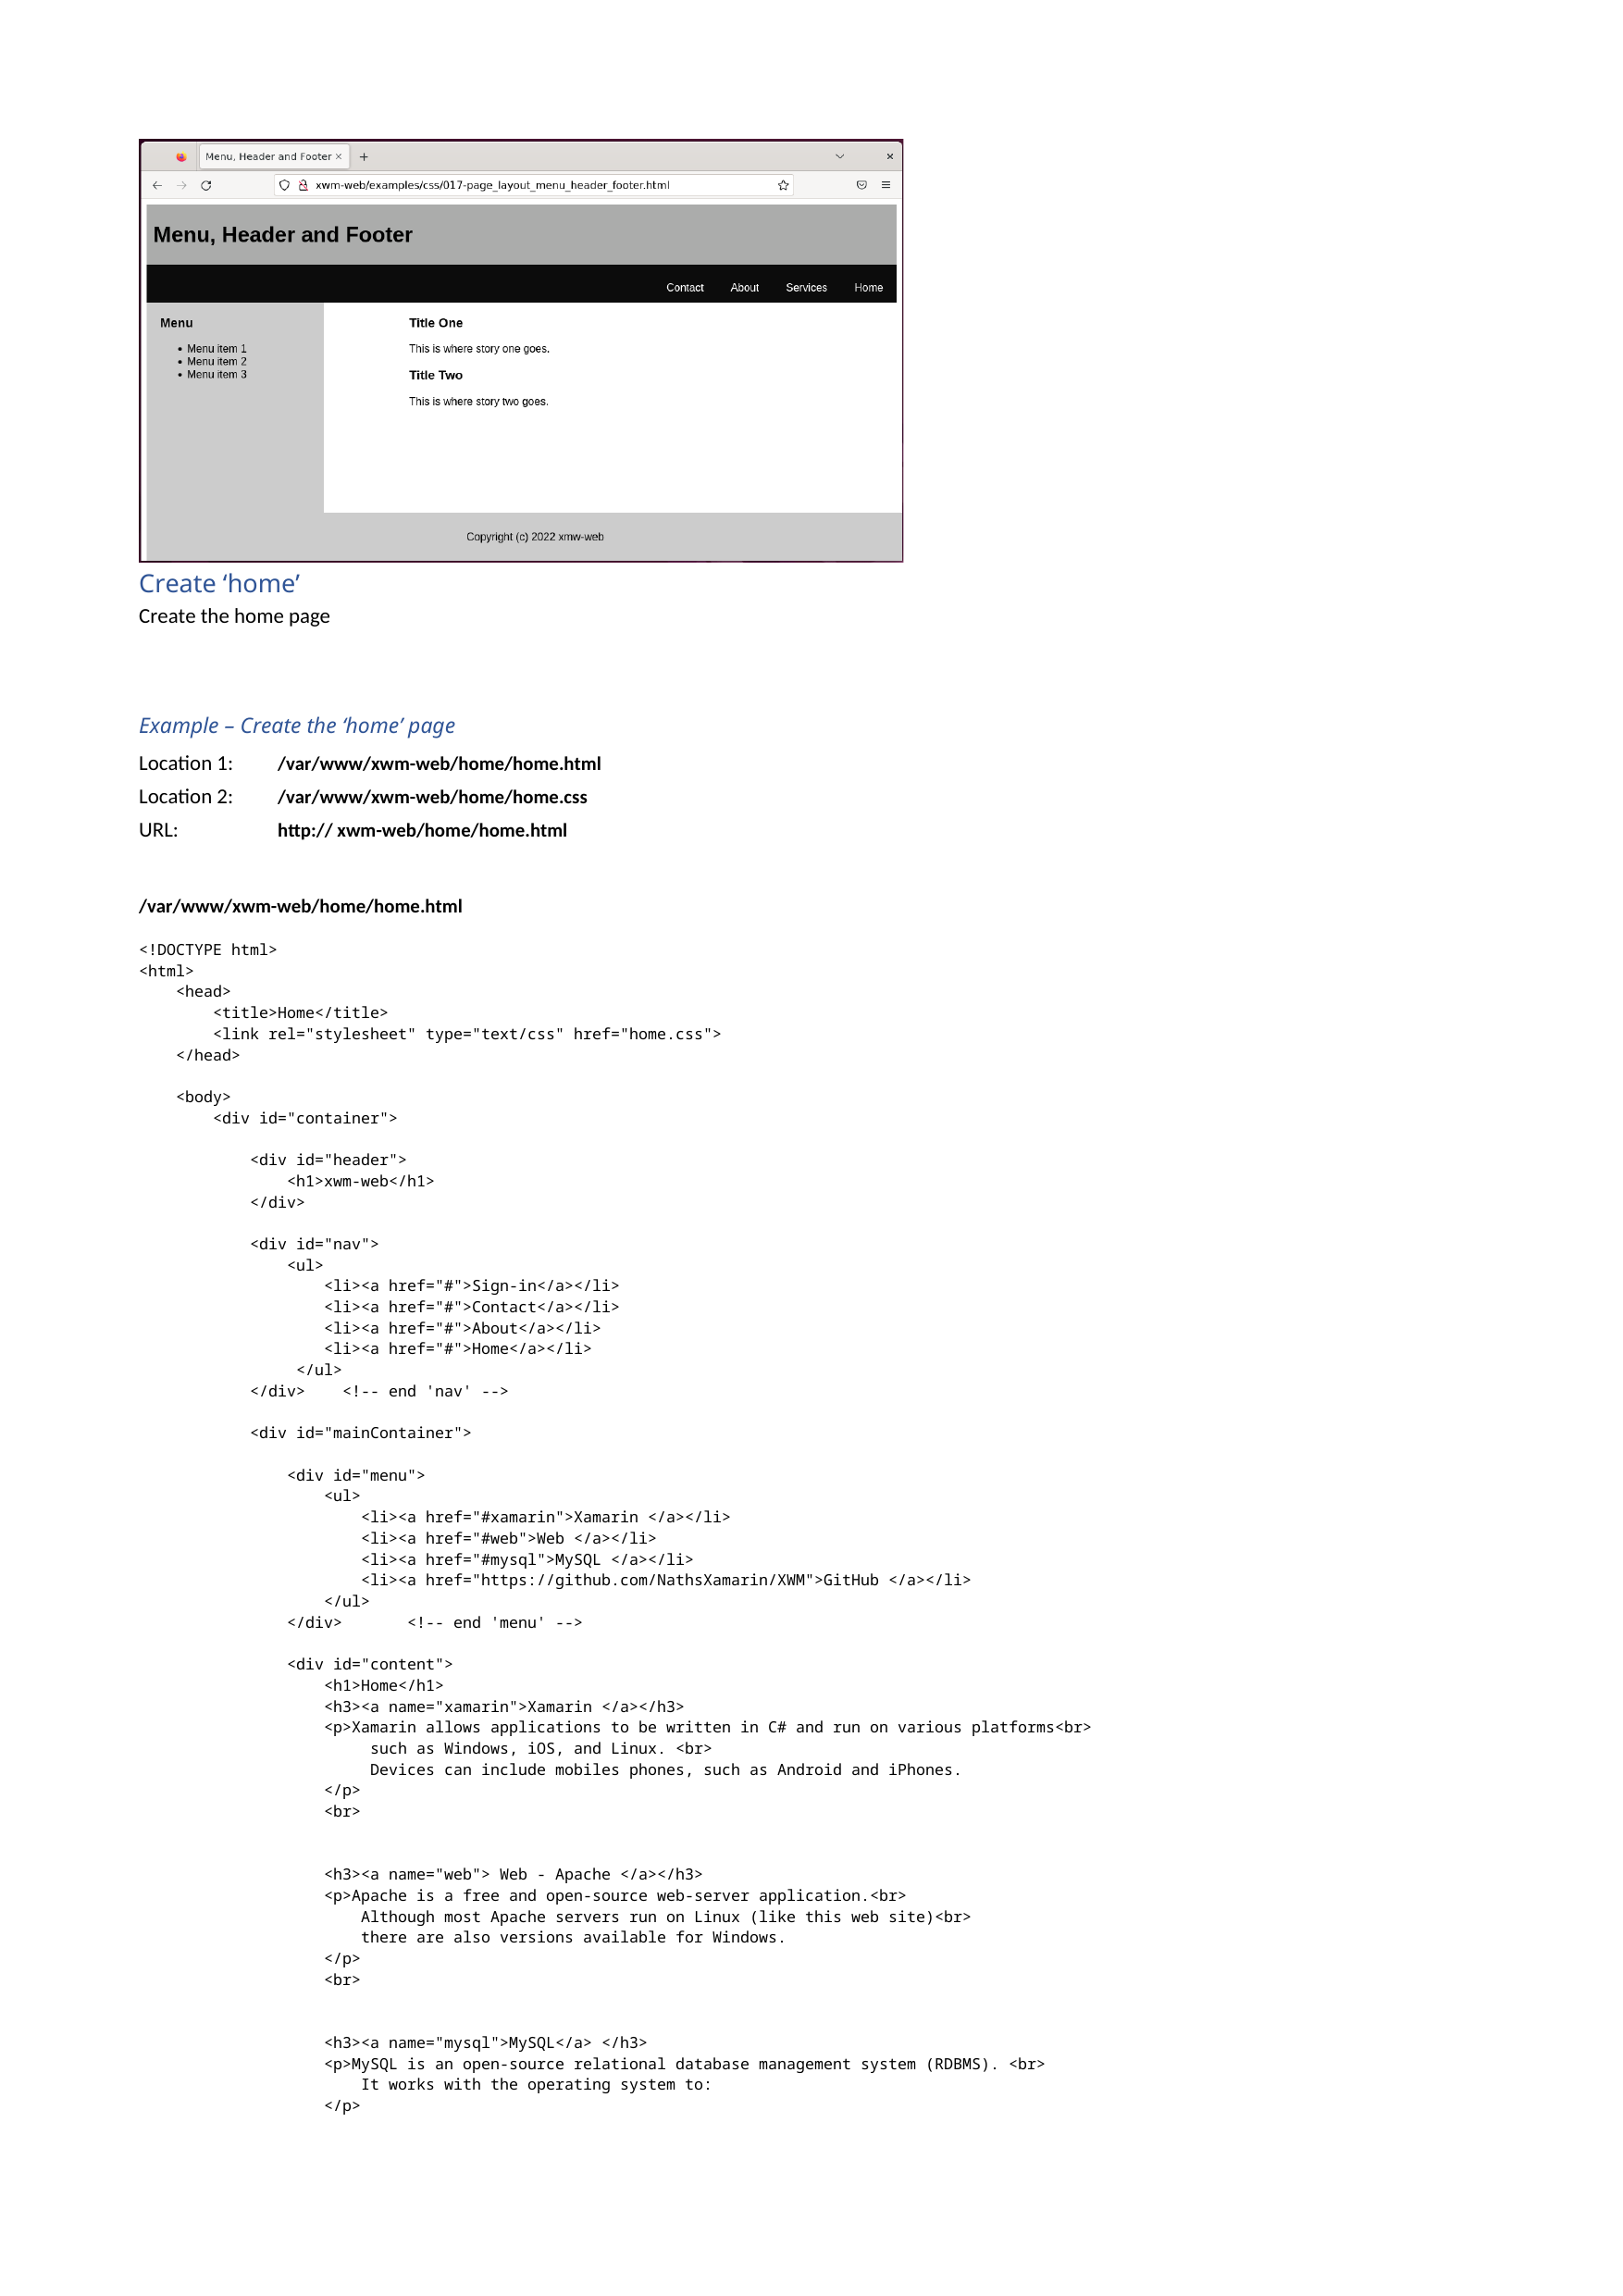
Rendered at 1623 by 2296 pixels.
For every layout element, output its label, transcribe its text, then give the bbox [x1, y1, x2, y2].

text <ul> [139, 1485, 1484, 1507]
text Although most Apache servers run on Linux (like this web site)<br> [139, 1905, 1484, 1927]
text <div id="header"> [139, 1149, 1484, 1170]
text <li><a href="#">Home</a></li> [139, 1338, 1484, 1359]
text <br> [139, 1801, 1484, 1821]
text <li><a href="#web">Web </a></li> [139, 1528, 1484, 1548]
text <body> [139, 1086, 1484, 1107]
text </ul> [139, 1591, 1484, 1611]
text <br> [139, 1968, 1484, 1990]
text </head> [139, 1044, 1484, 1065]
text <link rel="stylesheet" type="text/css" href="home.css"> [139, 1024, 1484, 1044]
text <!DOCTYPE html> [139, 939, 1484, 960]
text It works with the operating system to: [139, 2074, 1484, 2095]
text <li><a href="#">Contact</a></li> [139, 1297, 1484, 1317]
text <html> [139, 960, 1484, 981]
text Create the home page [139, 602, 1484, 628]
text </ul> [139, 1359, 1484, 1381]
text </div> <!-- end 'menu' --> [139, 1611, 1484, 1632]
text Location 1: /var/www/xwm-web/home/home.html [139, 750, 1484, 776]
text <title>Home</title> [139, 1002, 1484, 1024]
text </p> [139, 1948, 1484, 1968]
text there are also versions available for Windows. [139, 1927, 1484, 1948]
text <div id="menu"> [139, 1464, 1484, 1485]
text <li><a href="#mysql">MySQL </a></li> [139, 1548, 1484, 1570]
text <div id="mainContainer"> [139, 1422, 1484, 1444]
text <li><a href="https://github.com/NathsXamarin/XWM">GitHub </a></li> [139, 1570, 1484, 1591]
text </div> <!-- end 'nav' --> [139, 1381, 1484, 1401]
subtitle Example – Create the ‘home’ page [139, 711, 1484, 739]
text <p>Apache is a free and open-source web-server application.<br> [139, 1885, 1484, 1905]
text <head> [139, 981, 1484, 1002]
subtitle Create ‘home’ [139, 566, 1484, 600]
text <h1>Home</h1> [139, 1674, 1484, 1695]
text <li><a href="#">Sign-in</a></li> [139, 1275, 1484, 1297]
text /var/www/xwm-web/home/home.html [139, 895, 1484, 918]
text <p>MySQL is an open-source relational database management system (RDBMS). <br> [139, 2053, 1484, 2074]
text URL: http:// xwm-web/home/home.html [139, 816, 1484, 843]
text such as Windows, iOS, and Linux. <br> [139, 1738, 1484, 1758]
text <li><a href="#">About</a></li> [139, 1317, 1484, 1338]
text <ul> [139, 1254, 1484, 1275]
text </div> [139, 1191, 1484, 1212]
text Devices can include mobiles phones, such as Android and iPhones. [139, 1758, 1484, 1780]
text <p>Xamarin allows applications to be written in C# and run on various platforms<br> [139, 1717, 1484, 1738]
text </p> [139, 2095, 1484, 2116]
text <div id="nav"> [139, 1234, 1484, 1254]
text </p> [139, 1780, 1484, 1801]
text <div id="container"> [139, 1107, 1484, 1128]
text <h1>xwm-web</h1> [139, 1170, 1484, 1191]
text <h3><a name="xamarin">Xamarin </a></h3> [139, 1695, 1484, 1717]
text <h3><a name="web"> Web - Apache </a></h3> [139, 1864, 1484, 1885]
picture [139, 139, 904, 563]
text <h3><a name="mysql">MySQL</a> </h3> [139, 2032, 1484, 2053]
text Location 2: /var/www/xwm-web/home/home.css [139, 783, 1484, 809]
text <li><a href="#xamarin">Xamarin </a></li> [139, 1507, 1484, 1528]
text <div id="content"> [139, 1654, 1484, 1674]
